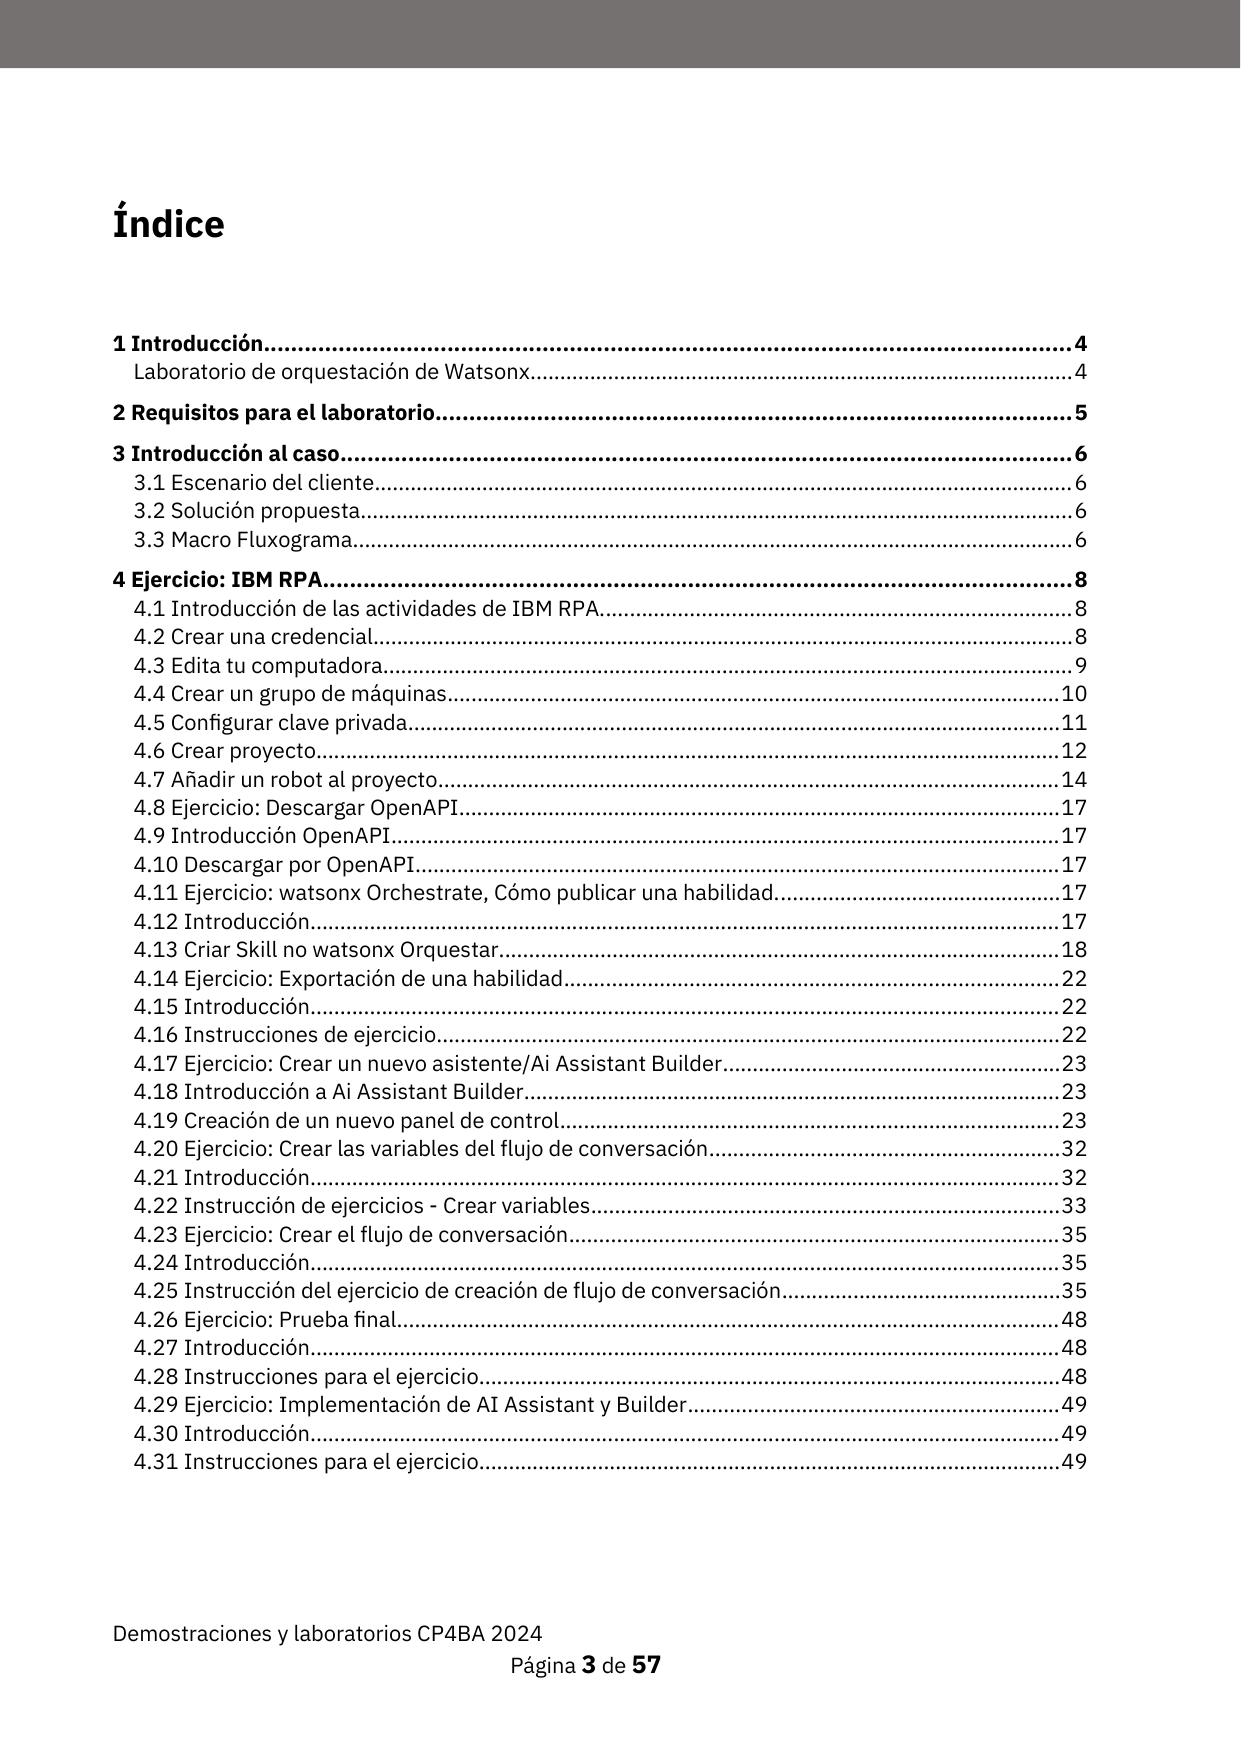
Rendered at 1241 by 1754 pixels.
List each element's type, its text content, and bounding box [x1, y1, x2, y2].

text Índice [112, 199, 1128, 247]
